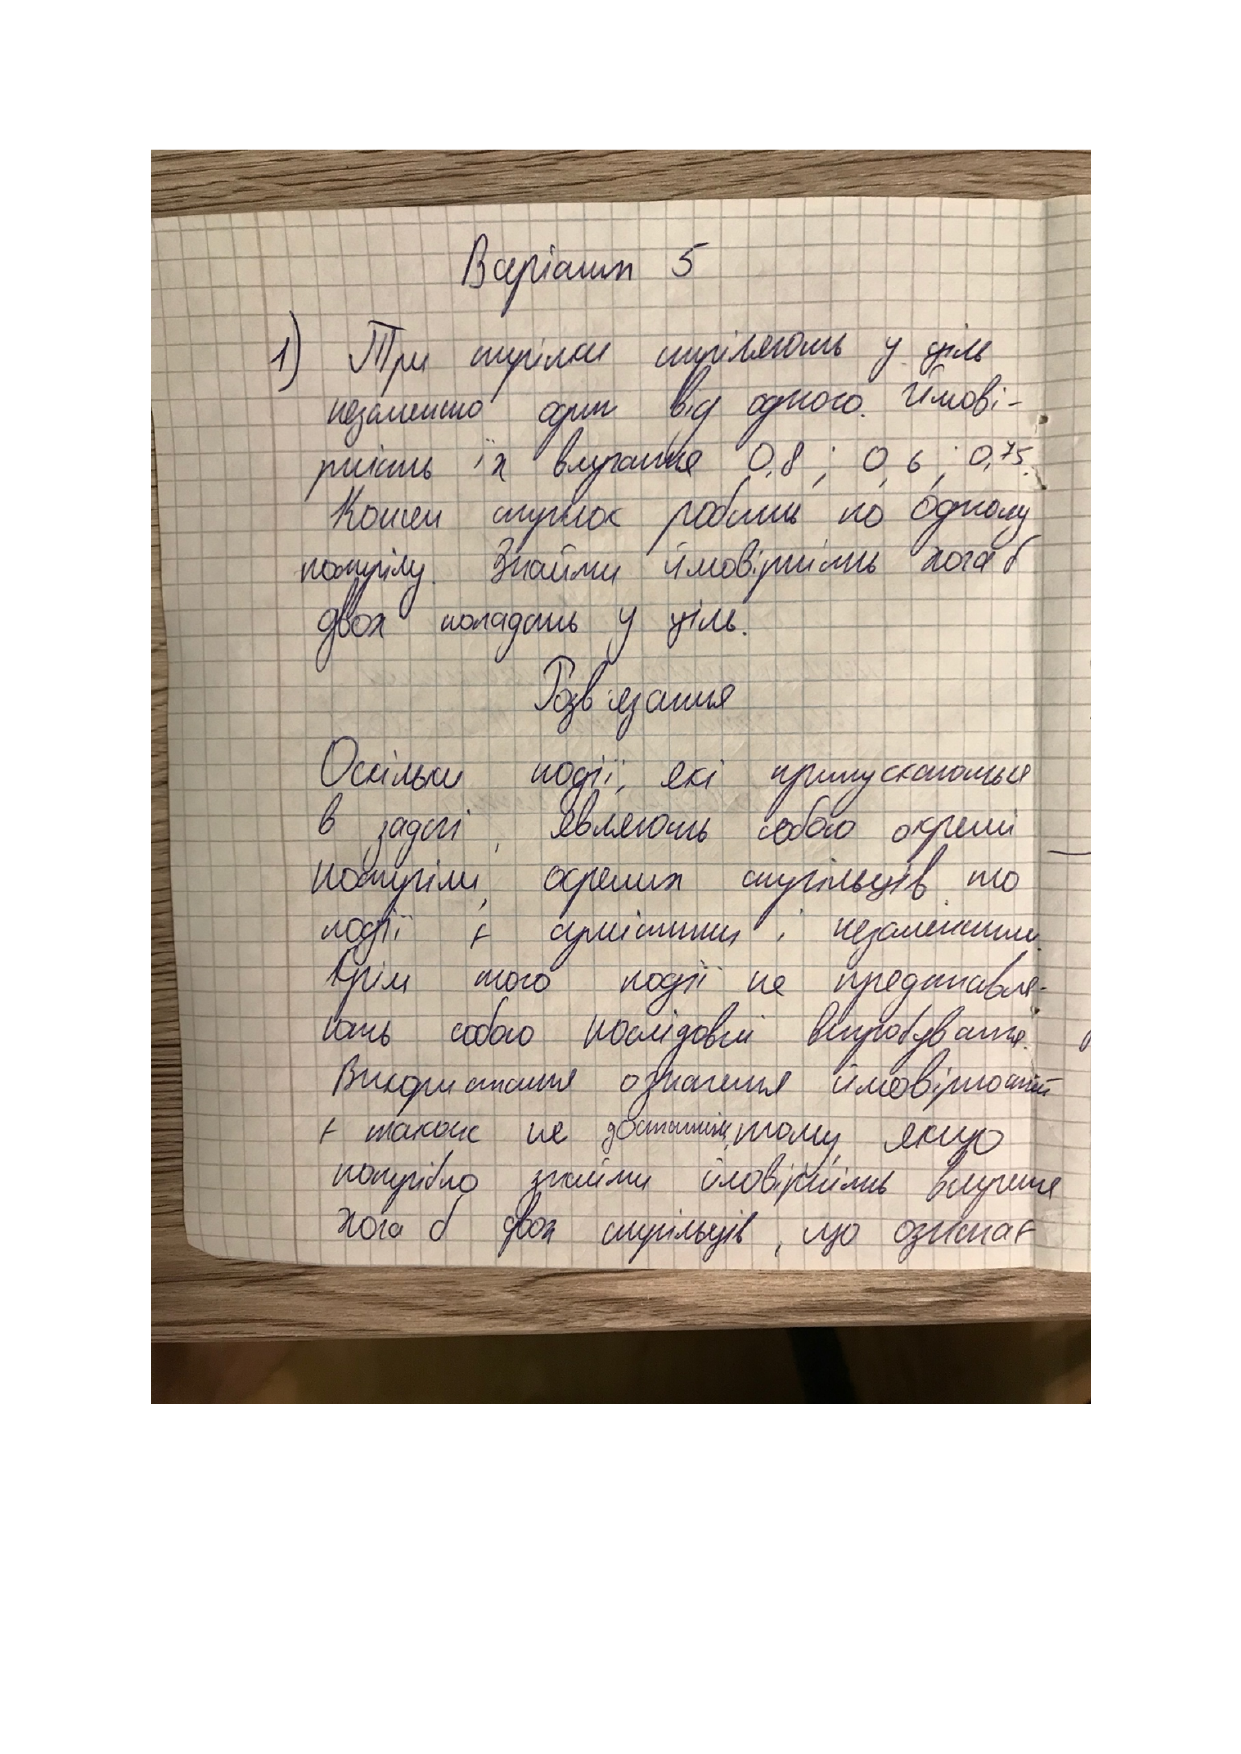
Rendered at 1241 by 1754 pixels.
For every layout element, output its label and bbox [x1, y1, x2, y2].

picture [152, 151, 1091, 1403]
